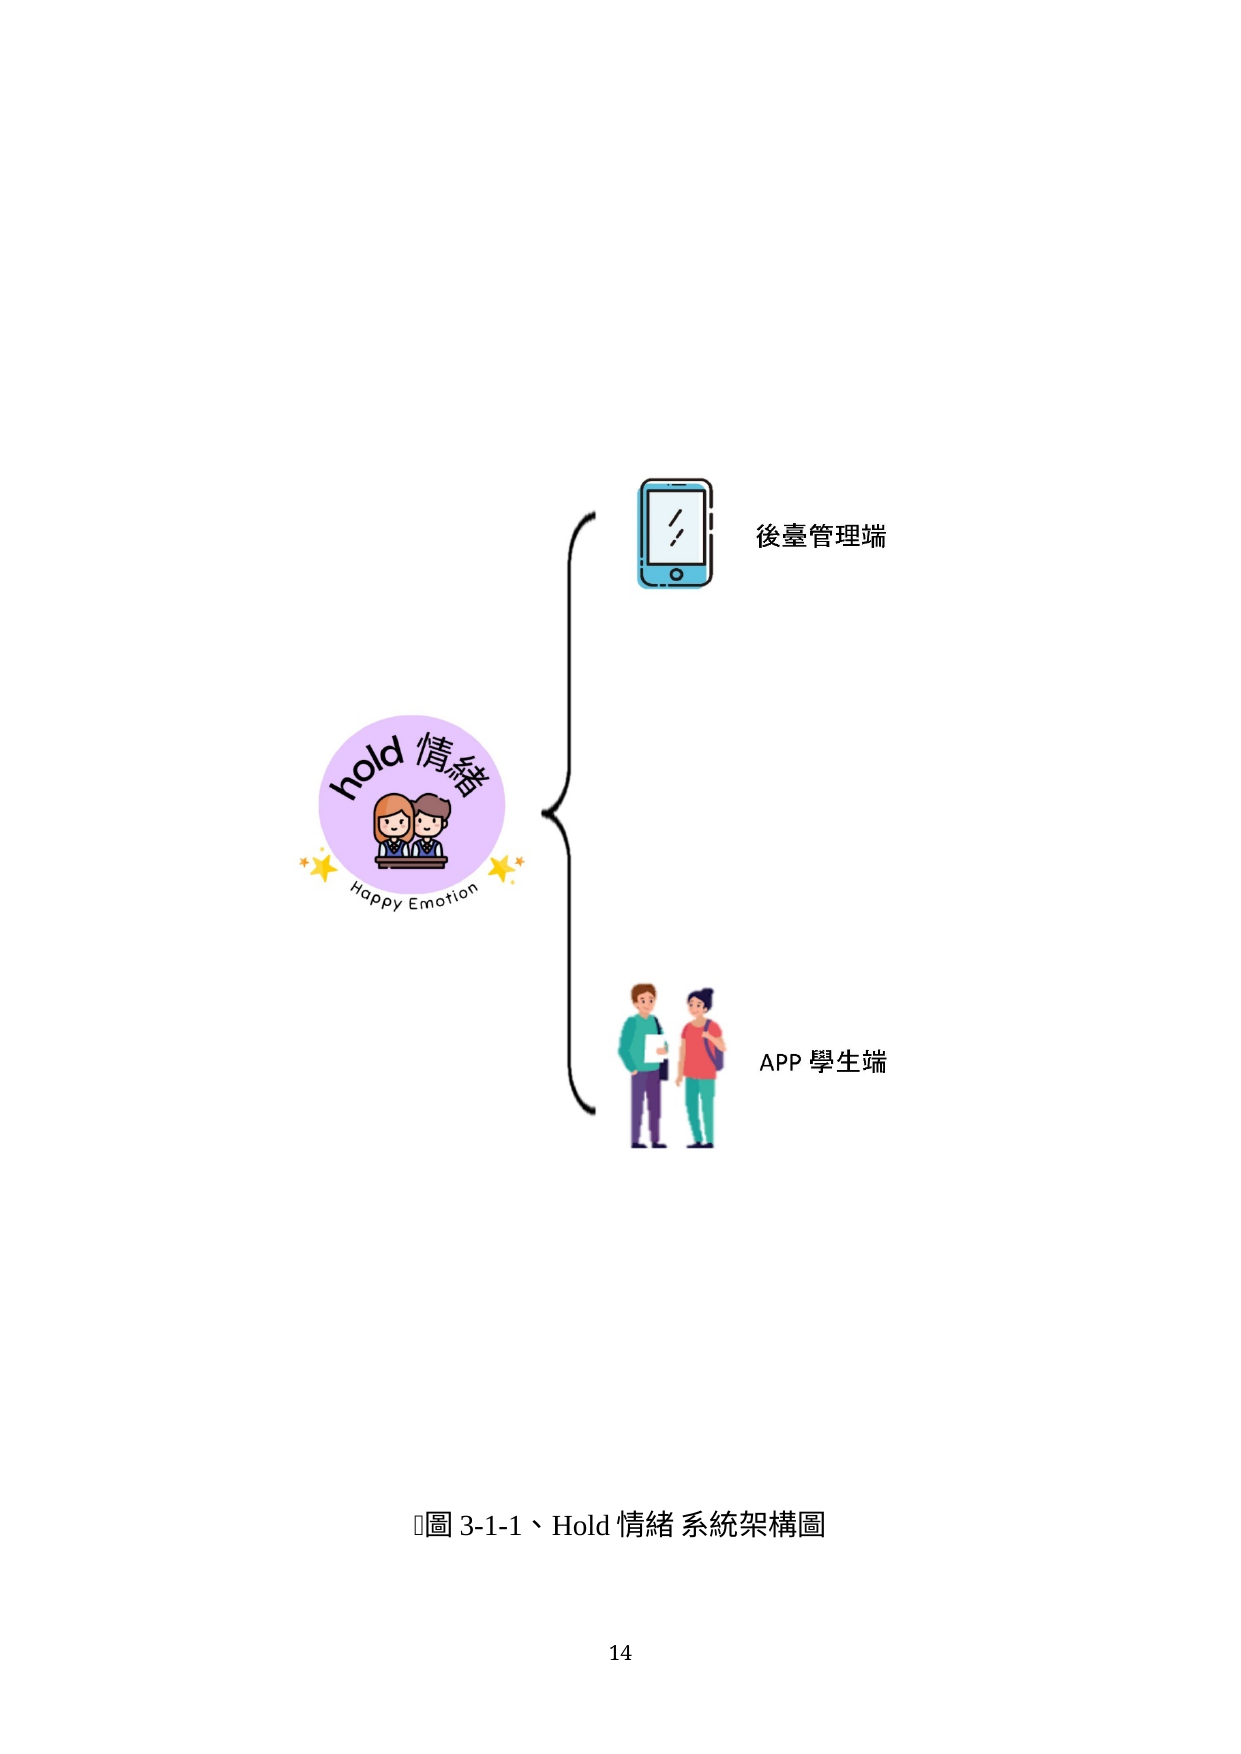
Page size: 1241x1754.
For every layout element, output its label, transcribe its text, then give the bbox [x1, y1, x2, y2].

text 圖3-1-1、Hold情緒 系統架構圖 [89, 1485, 1152, 1560]
picture [128, 94, 1112, 1486]
